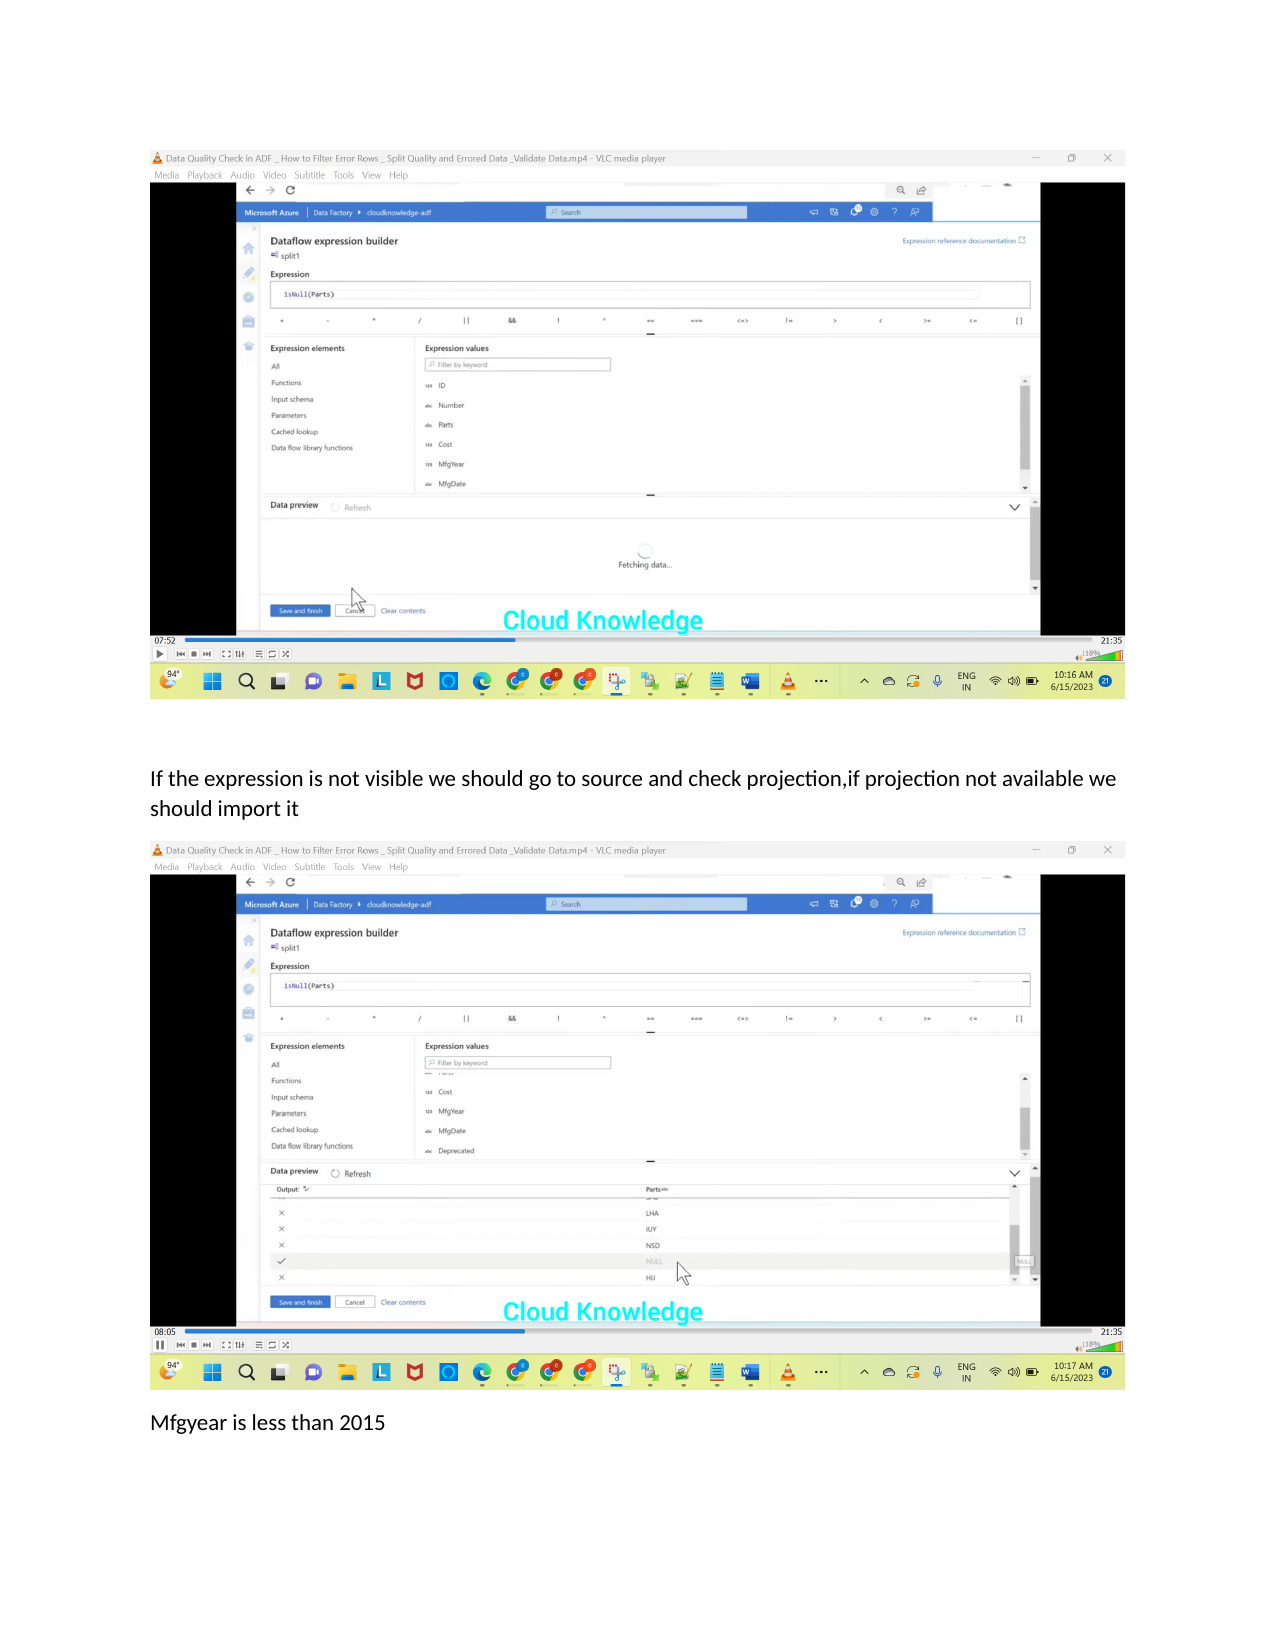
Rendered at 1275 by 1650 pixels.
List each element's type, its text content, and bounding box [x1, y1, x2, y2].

picture [150, 841, 1125, 1390]
picture [150, 150, 1125, 699]
text If the expression is not visible we should go to source and check projection,if projection not available we should import it [150, 764, 1125, 822]
text Mfgyear is less than 2015 [150, 1408, 1125, 1437]
